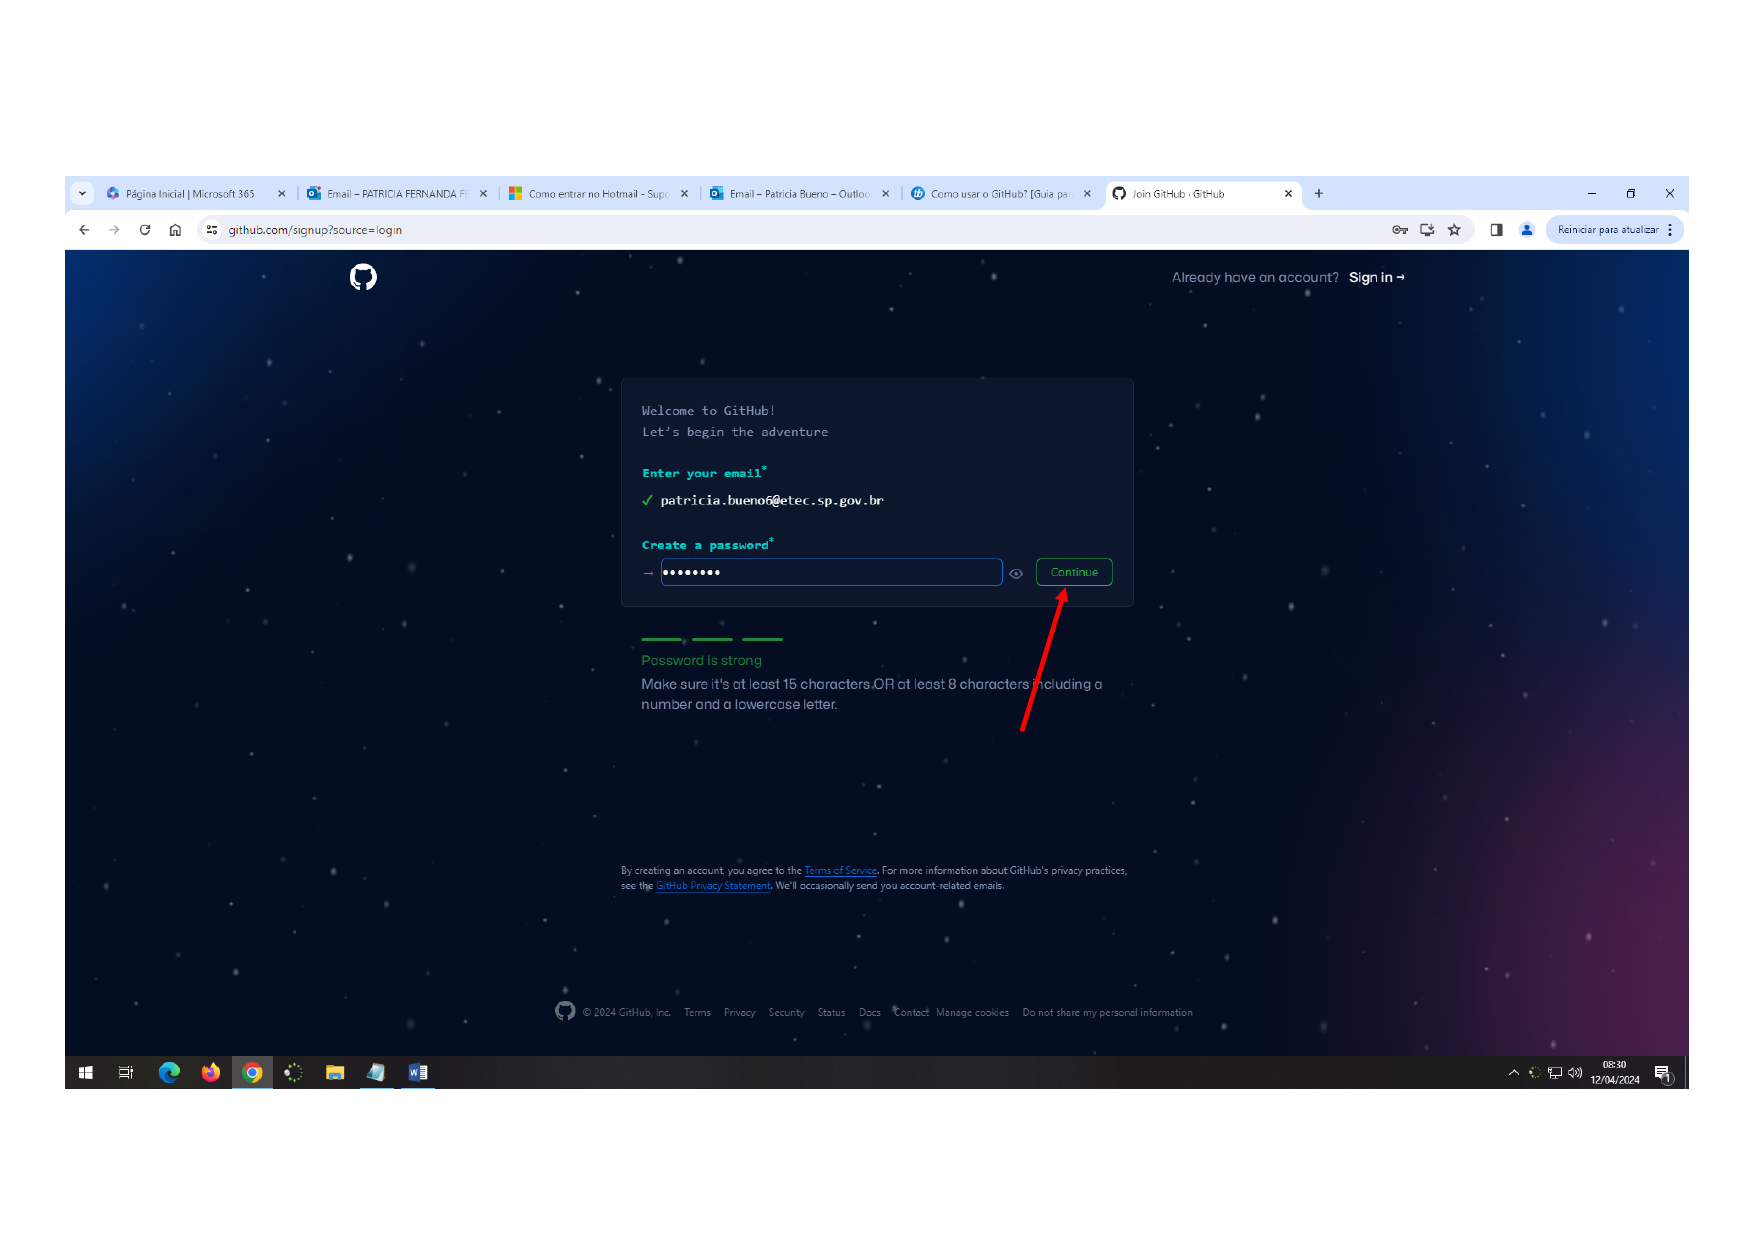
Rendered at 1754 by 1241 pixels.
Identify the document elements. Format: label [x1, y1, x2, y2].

picture [65, 176, 1689, 1089]
